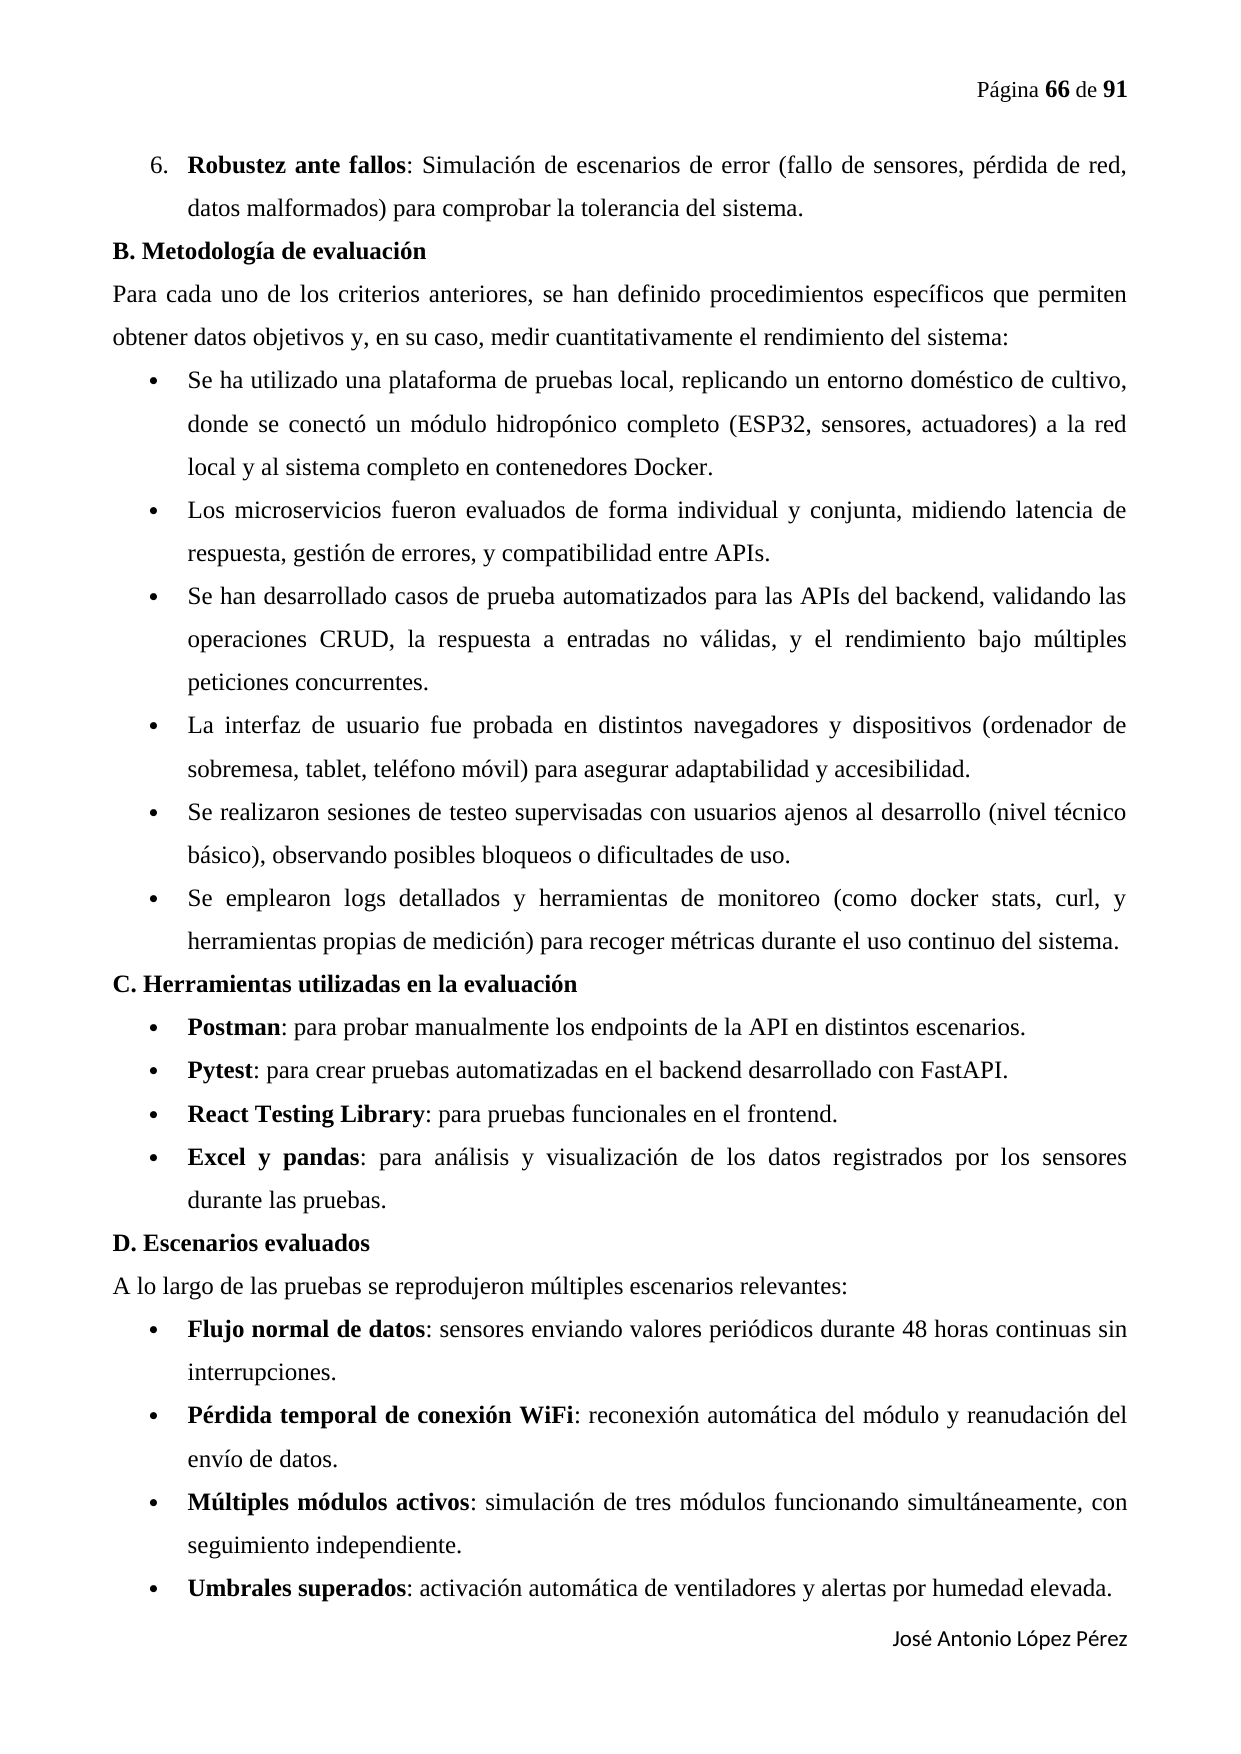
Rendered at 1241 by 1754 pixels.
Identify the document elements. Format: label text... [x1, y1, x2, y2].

list Pérdida temporal de conexión WiFi: reconexión automática del módulo y reanudación del envío de datos. [150, 1401, 1128, 1472]
list Se ha utilizado una plataforma de pruebas local, replicando un entorno doméstico de cultivo, donde se conectó un módulo hidropónico completo (ESP32, sensores, actuadores) a la red local y al sistema completo en contenedores Docker. [150, 366, 1128, 481]
text B. Metodología de evaluación [112, 236, 1128, 265]
text A lo largo de las pruebas se reprodujeron múltiples escenarios relevantes: [112, 1271, 1128, 1300]
list Múltiples módulos activos: simulación de tres módulos funcionando simultáneamente, con seguimiento independiente. [150, 1487, 1128, 1559]
text C. Herramientas utilizadas en la evaluación [112, 969, 1128, 998]
list Los microservicios fueron evaluados de forma individual y conjunta, midiendo latencia de respuesta, gestión de errores, y compatibilidad entre APIs. [150, 495, 1128, 567]
list Umbrales superados: activación automática de ventiladores y alertas por humedad elevada. [150, 1573, 1128, 1602]
text Para cada uno de los criterios anteriores, se han definido procedimientos específicos que permiten obtener datos objetivos y, en su caso, medir cuantitativamente el rendimiento del sistema: [112, 279, 1128, 351]
list Pytest: para crear pruebas automatizadas en el backend desarrollado con FastAPI. [150, 1056, 1128, 1084]
list Postman: para probar manualmente los endpoints de la API en distintos escenarios. [150, 1012, 1128, 1041]
text D. Escenarios evaluados [112, 1228, 1128, 1257]
list React Testing Library: para pruebas funcionales en el frontend. [150, 1099, 1128, 1127]
list Se realizaron sesiones de testeo supervisadas con usuarios ajenos al desarrollo (nivel técnico básico), observando posibles bloqueos o dificultades de uso. [150, 797, 1128, 869]
list Se han desarrollado casos de prueba automatizados para las APIs del backend, validando las operaciones CRUD, la respuesta a entradas no válidas, y el rendimiento bajo múltiples peticiones concurrentes. [150, 581, 1128, 696]
list Robustez ante fallos: Simulación de escenarios de error (fallo de sensores, pérdida de red, datos malformados) para comprobar la tolerancia del sistema. [150, 150, 1128, 222]
list Excel y pandas: para análisis y visualización de los datos registrados por los sensores durante las pruebas. [150, 1142, 1128, 1214]
list La interfaz de usuario fue probada en distintos navegadores y dispositivos (ordenador de sobremesa, tablet, teléfono móvil) para asegurar adaptabilidad y accesibilidad. [150, 711, 1128, 782]
list Se emplearon logs detallados y herramientas de monitoreo (como docker stats, curl, y herramientas propias de medición) para recoger métricas durante el uso continuo del sistema. [150, 883, 1128, 955]
list Flujo normal de datos: sensores enviando valores periódicos durante 48 horas continuas sin interrupciones. [150, 1314, 1128, 1386]
